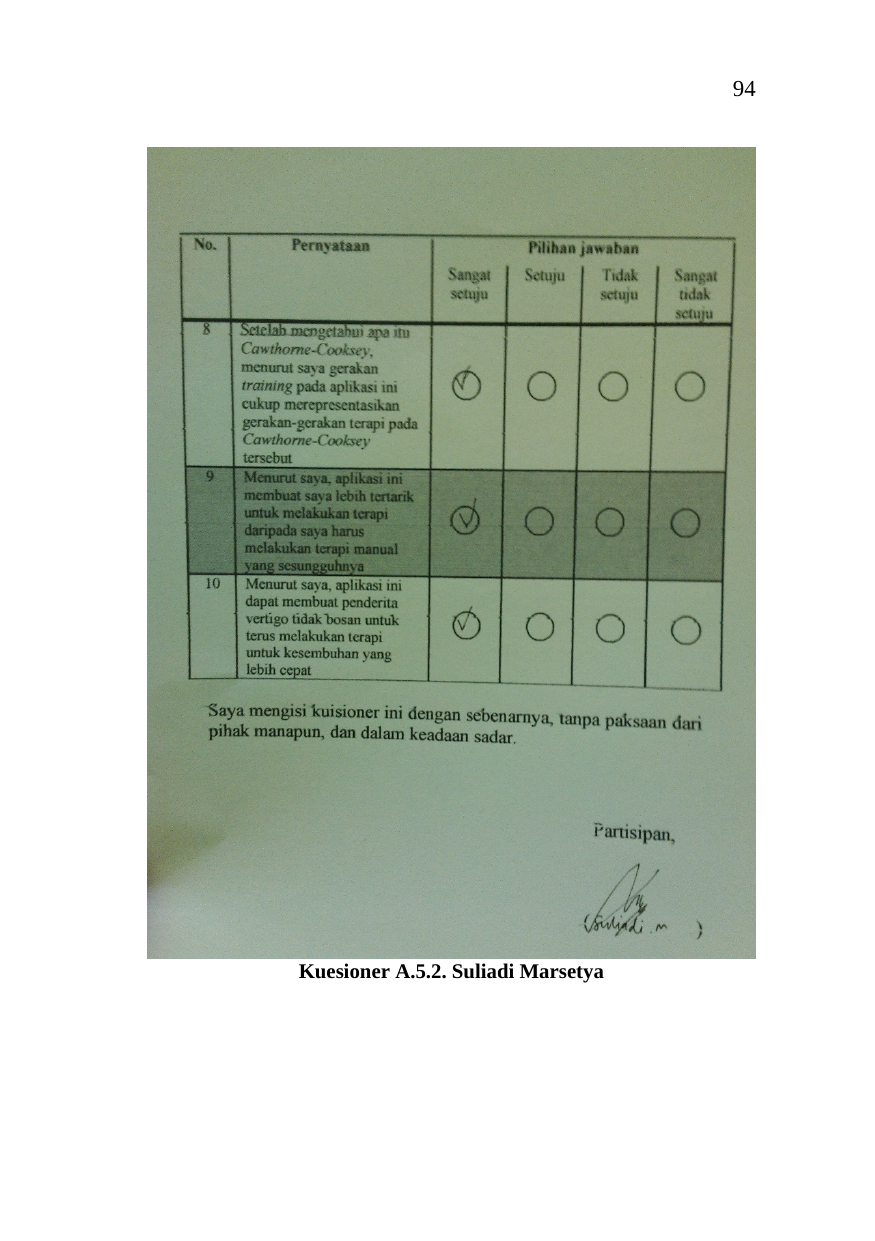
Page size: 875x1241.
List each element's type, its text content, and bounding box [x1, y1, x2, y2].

text Kuesioner A.5.2. Suliadi Marsetya [147, 959, 756, 983]
picture [147, 147, 756, 959]
